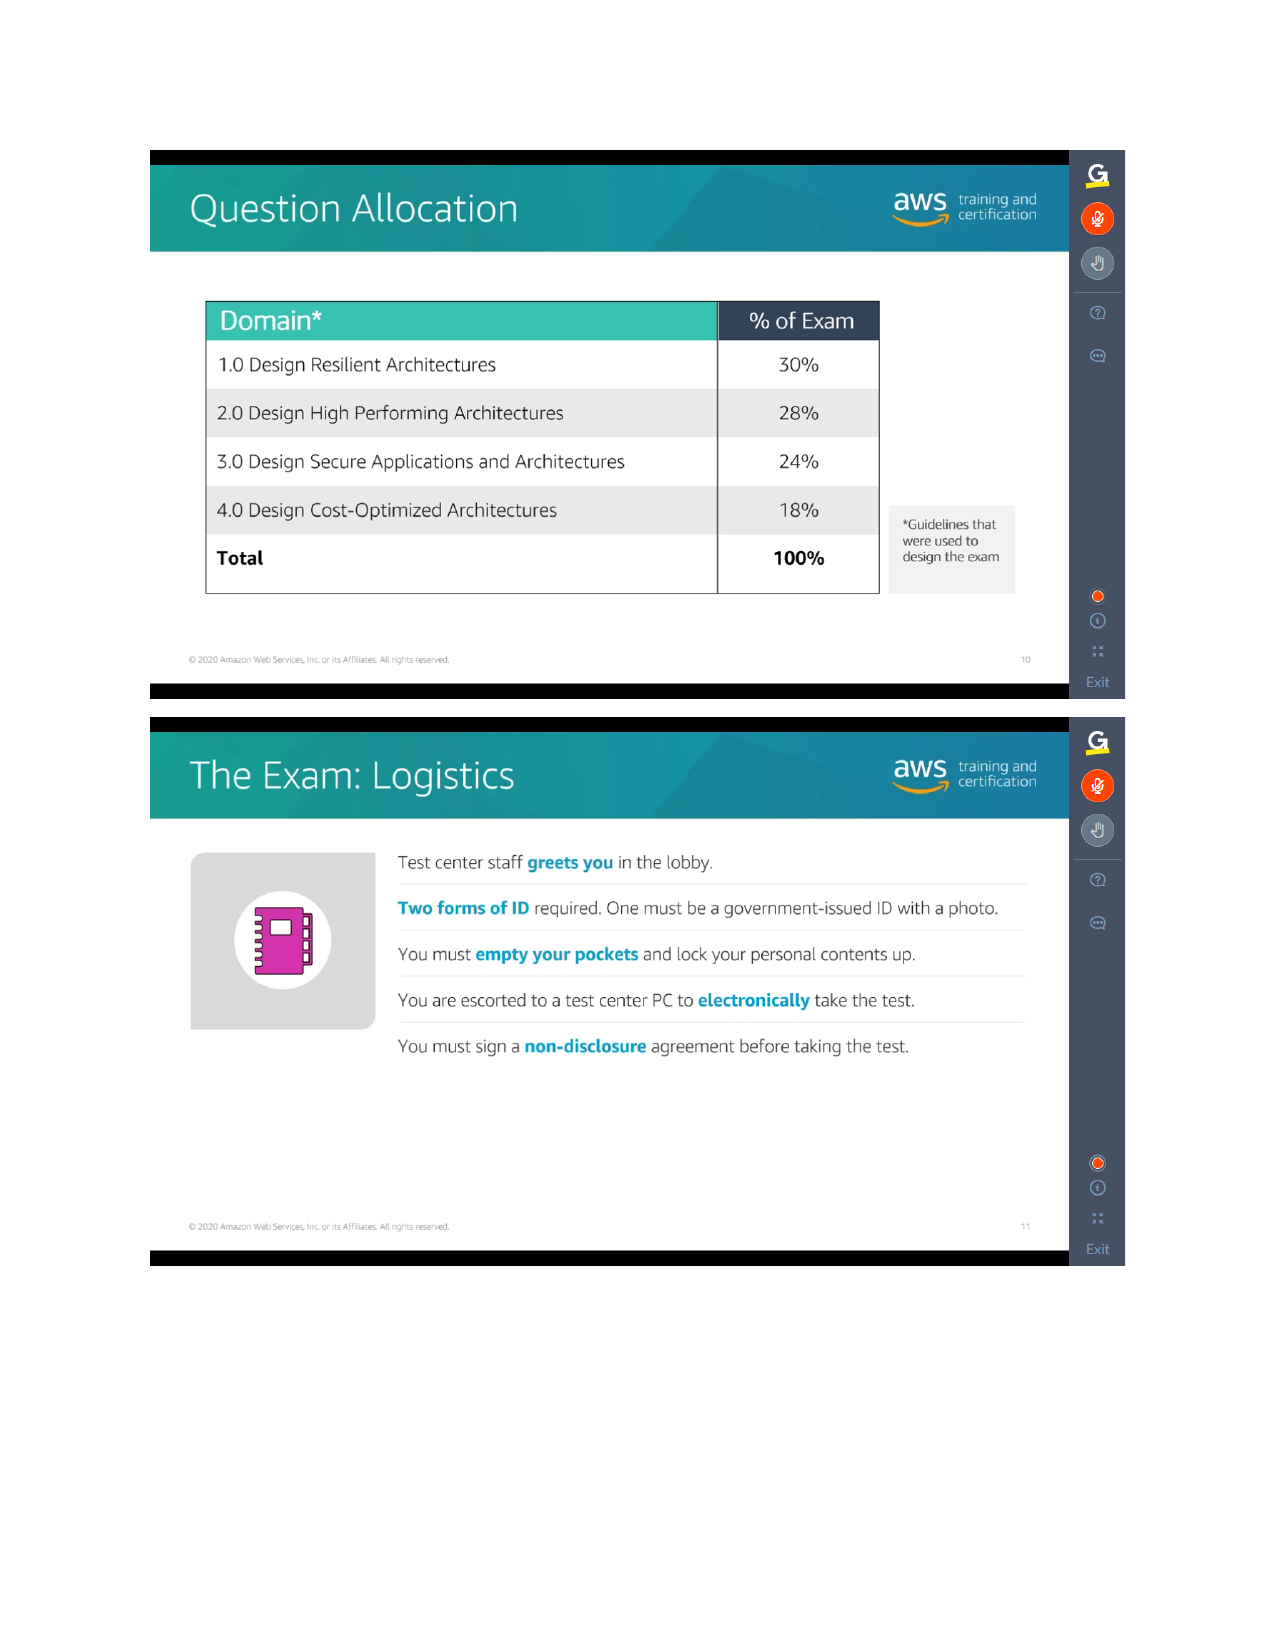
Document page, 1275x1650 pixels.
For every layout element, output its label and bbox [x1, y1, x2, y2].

picture [150, 717, 1125, 1266]
picture [150, 150, 1125, 699]
